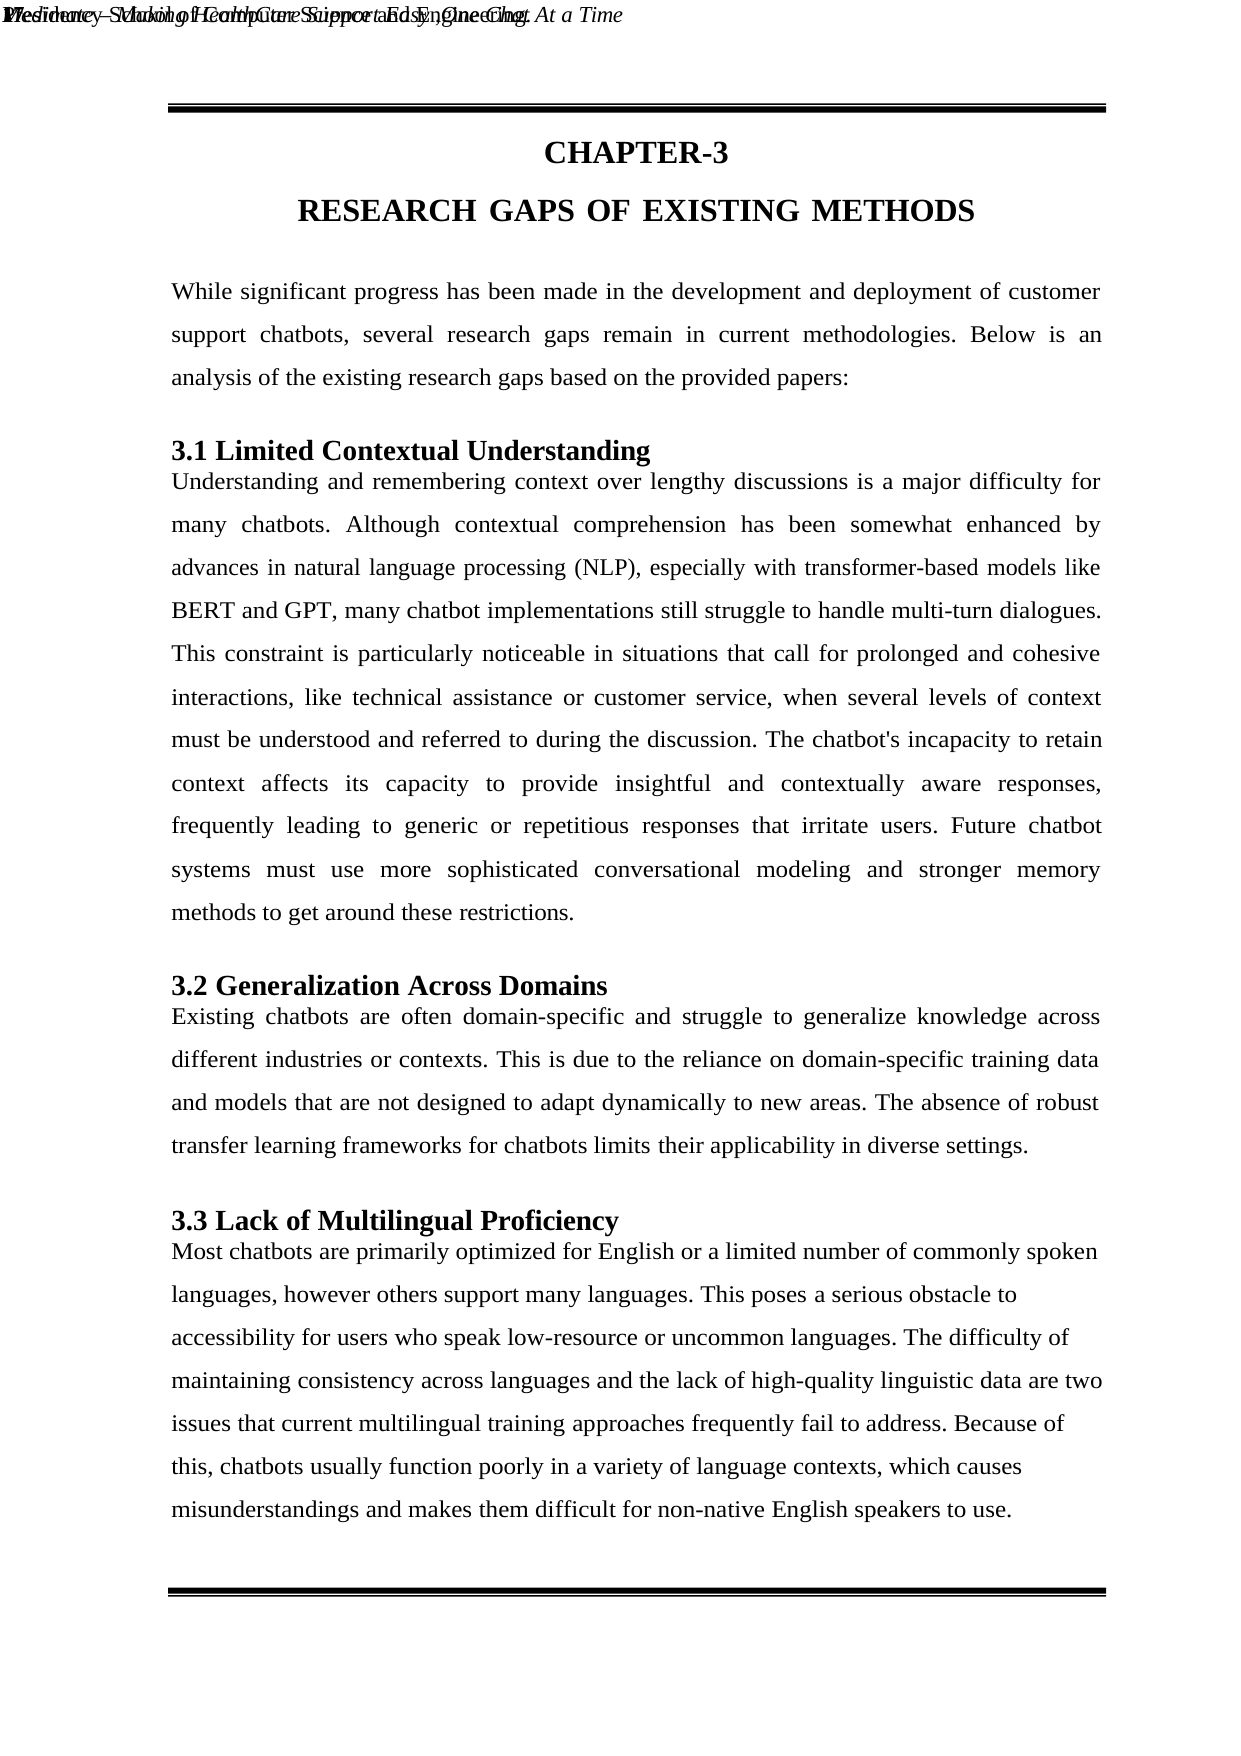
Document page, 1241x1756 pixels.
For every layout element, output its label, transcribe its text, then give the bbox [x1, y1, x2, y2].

subtitle Limited Contextual Understanding [171, 433, 1196, 467]
subtitle Lack of Multilingual Proficiency [171, 1203, 1196, 1237]
text Existing chatbots are often domain-specific and struggle to generalize knowledge across different industries or contexts. This is due to the reliance on domain-specific training data and models that are not designed to adapt dynamically to new areas. The absence of robust transfer learning frameworks for chatbots limits their applicability in diverse settings. [171, 1002, 1102, 1159]
text RESEARCH GAPS OF EXISTING METHODS [77, 191, 1196, 228]
text Understanding and remembering context over lengthy discussions is a major difficulty for many chatbots. Although contextual comprehension has been somewhat enhanced by advances in natural language processing (NLP), especially with transformer-based models like BERT and GPT, many chatbot implementations still struggle to handle multi-turn dialogues. This constraint is particularly noticeable in situations that call for prolonged and cohesive interactions, like technical assistance or customer service, when several levels of context must be understood and referred to during the discussion. The chatbot's incapacity to retain context affects its capacity to provide insightful and contextually aware responses, frequently leading to generic or repetitious responses that irritate users. Future chatbot systems must use more sophisticated conversational modeling and stronger memory methods to get around these restrictions. [171, 467, 1102, 925]
text Most chatbots are primarily optimized for English or a limited number of commonly spoken languages, however others support many languages. This poses a serious obstacle to accessibility for users who speak low-resource or uncommon languages. The difficulty of maintaining consistency across languages and the lack of high-quality linguistic data are two issues that current multilingual training approaches frequently fail to address. Because of this, chatbots usually function poorly in a variety of language contexts, which causes misunderstandings and makes them difficult for non-native English speakers to use. [171, 1237, 1106, 1523]
subtitle Generalization Across Domains [171, 968, 1196, 1002]
text While significant progress has been made in the development and deployment of customer support chatbots, several research gaps remain in current methodologies. Below is an analysis of the existing research gaps based on the provided papers: [171, 277, 1102, 390]
subtitle CHAPTER-3 [77, 133, 1196, 170]
